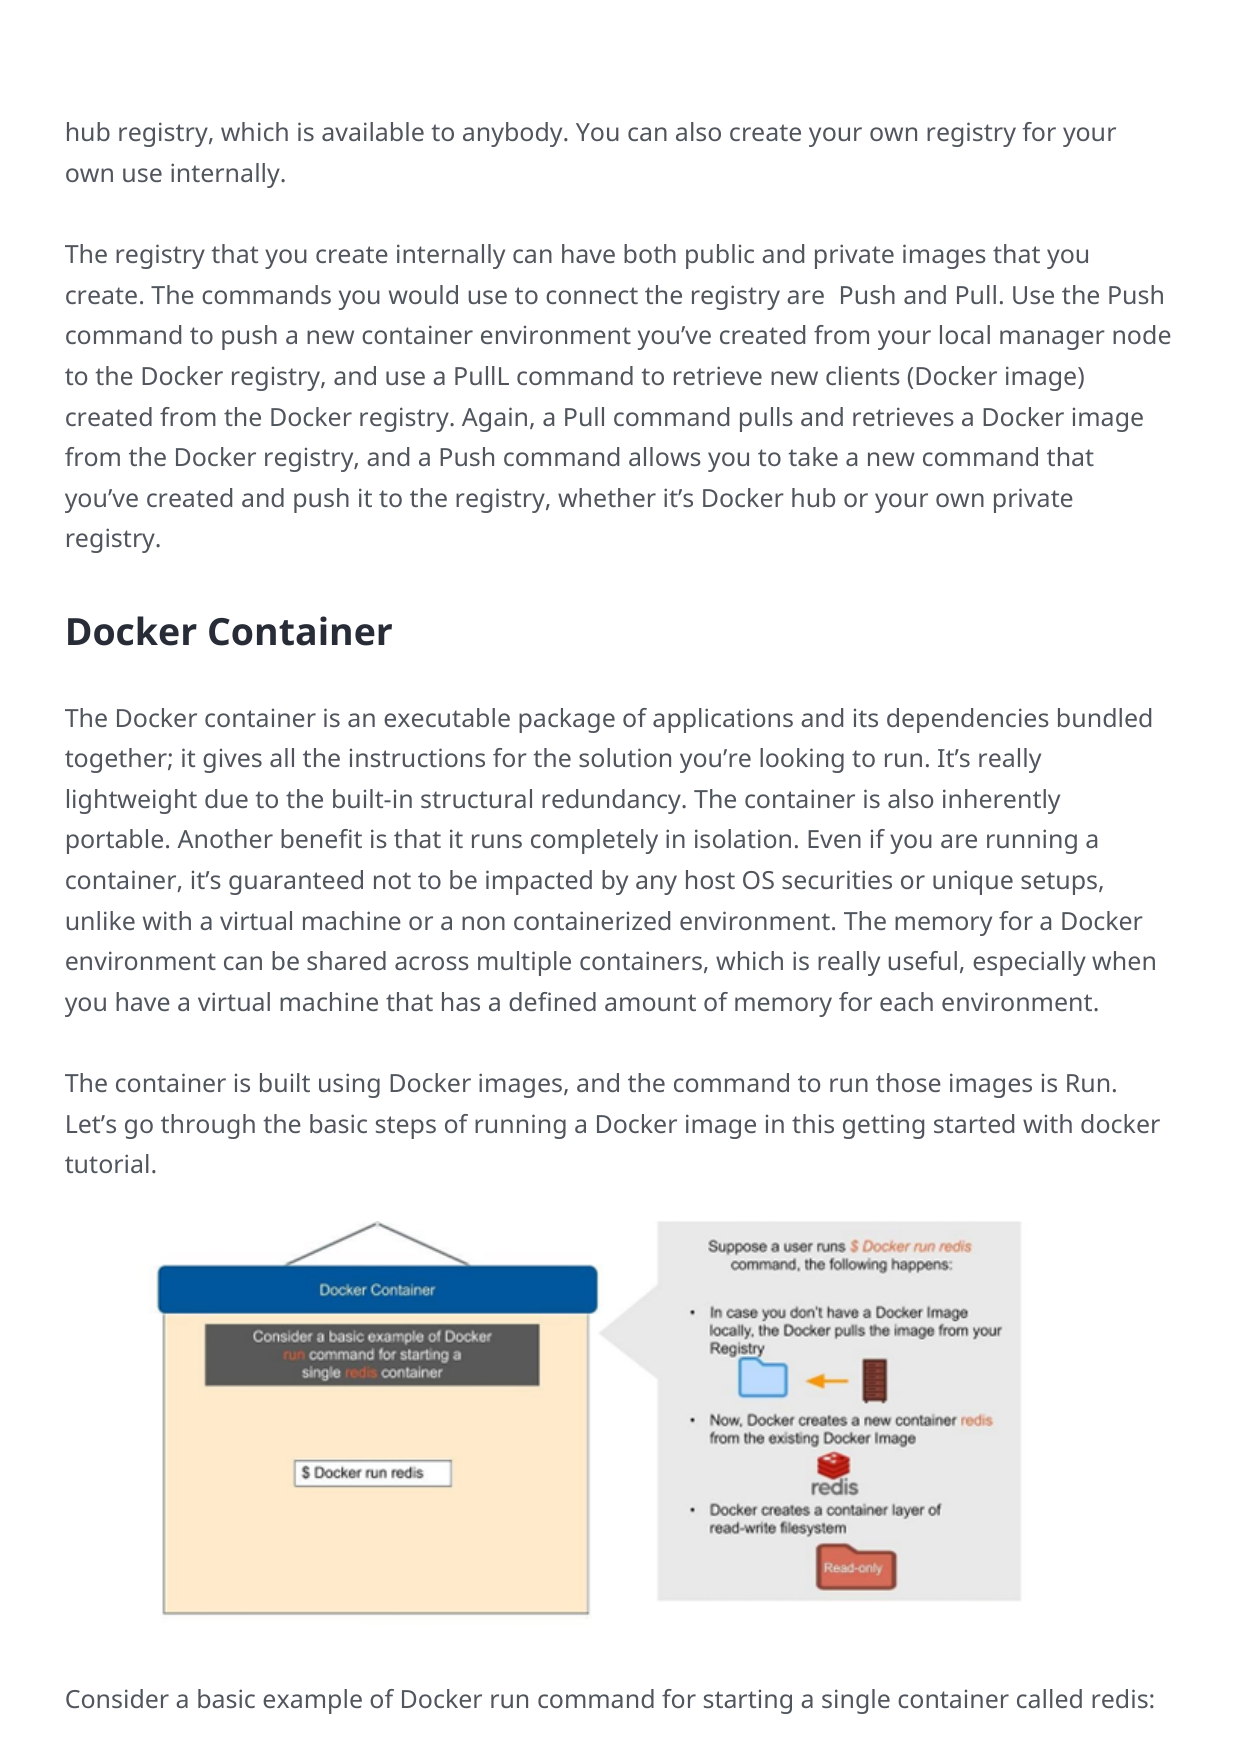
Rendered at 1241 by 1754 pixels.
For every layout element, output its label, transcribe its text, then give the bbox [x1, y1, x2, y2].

picture [131, 1221, 1107, 1635]
subtitle Docker Container [64, 605, 1173, 656]
text The Docker container is an executable package of applications and its dependencies bundled together; it gives all the instructions for the solution you’re looking to run. It’s really lightweight due to the built-in structural redundancy. The container is also inherently portable. Another benefit is that it runs completely in isolation. Even if you are running a container, it’s guaranteed not to be impacted by any host OS securities or unique setups, unlike with a virtual machine or a non containerized environment. The memory for a Docker environment can be shared across multiple containers, which is really useful, especially when you have a virtual machine that has a defined amount of memory for each environment. [64, 694, 1173, 1019]
text The container is built using Docker images, and the command to run those images is Run. Let’s go through the basic steps of running a Docker image in this getting started with docker tutorial. [64, 1059, 1173, 1181]
text Consider a basic example of Docker run command for starting a single container called redis: [64, 1675, 1173, 1716]
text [64, 108, 1173, 189]
text The registry that you create internally can have both public and private images that you create. The commands you would use to connect the registry are Push and Pull. Use the Push command to push a new container environment you’ve created from your local manager node to the Docker registry, and use a PullL command to retrieve new clients (Docker image) created from the Docker registry. Again, a Pull command pulls and retrieves a Docker image from the Docker registry, and a Push command allows you to take a new command that you’ve created and push it to the registry, whether it’s Docker hub or your own private registry. [64, 230, 1173, 555]
